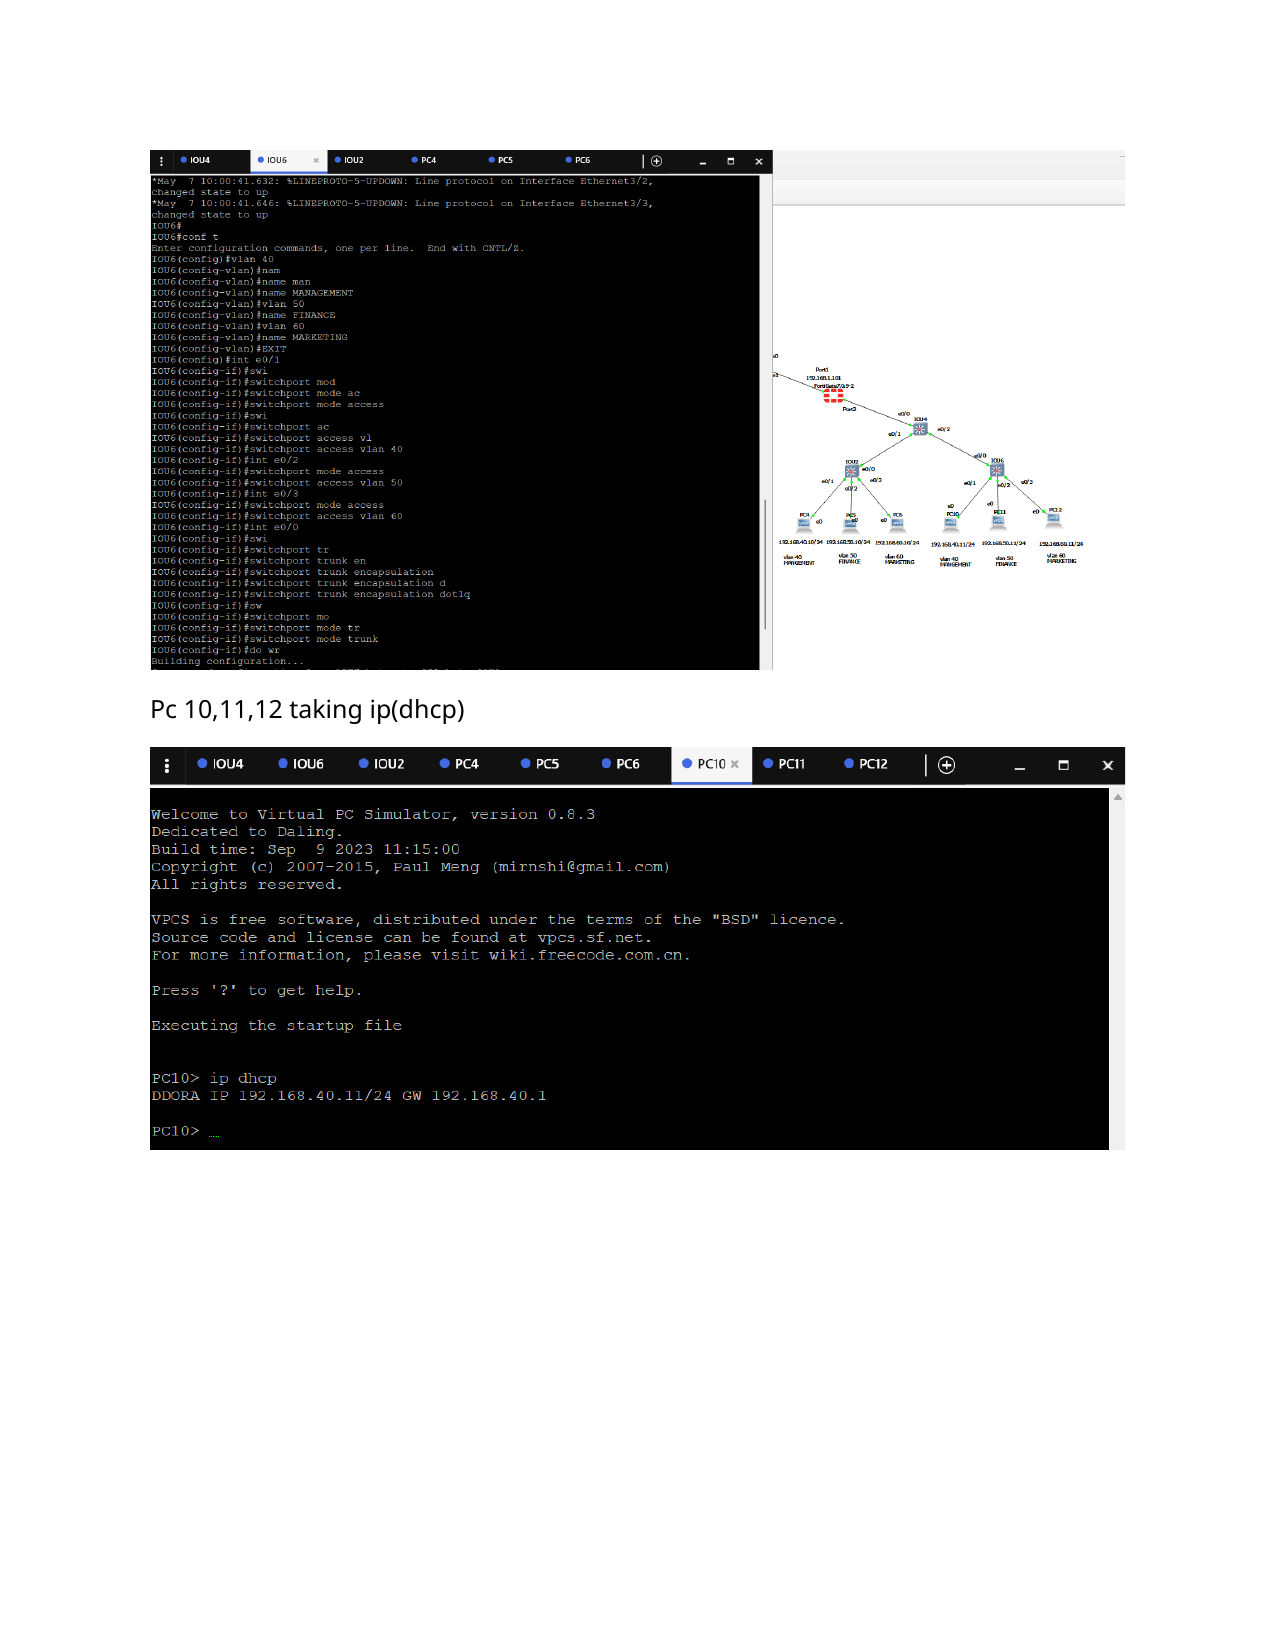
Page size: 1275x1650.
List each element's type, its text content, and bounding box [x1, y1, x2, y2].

text Pc 10,11,12 taking ip(dhcp) [150, 691, 1125, 725]
picture [150, 747, 1125, 1150]
picture [150, 150, 1125, 670]
